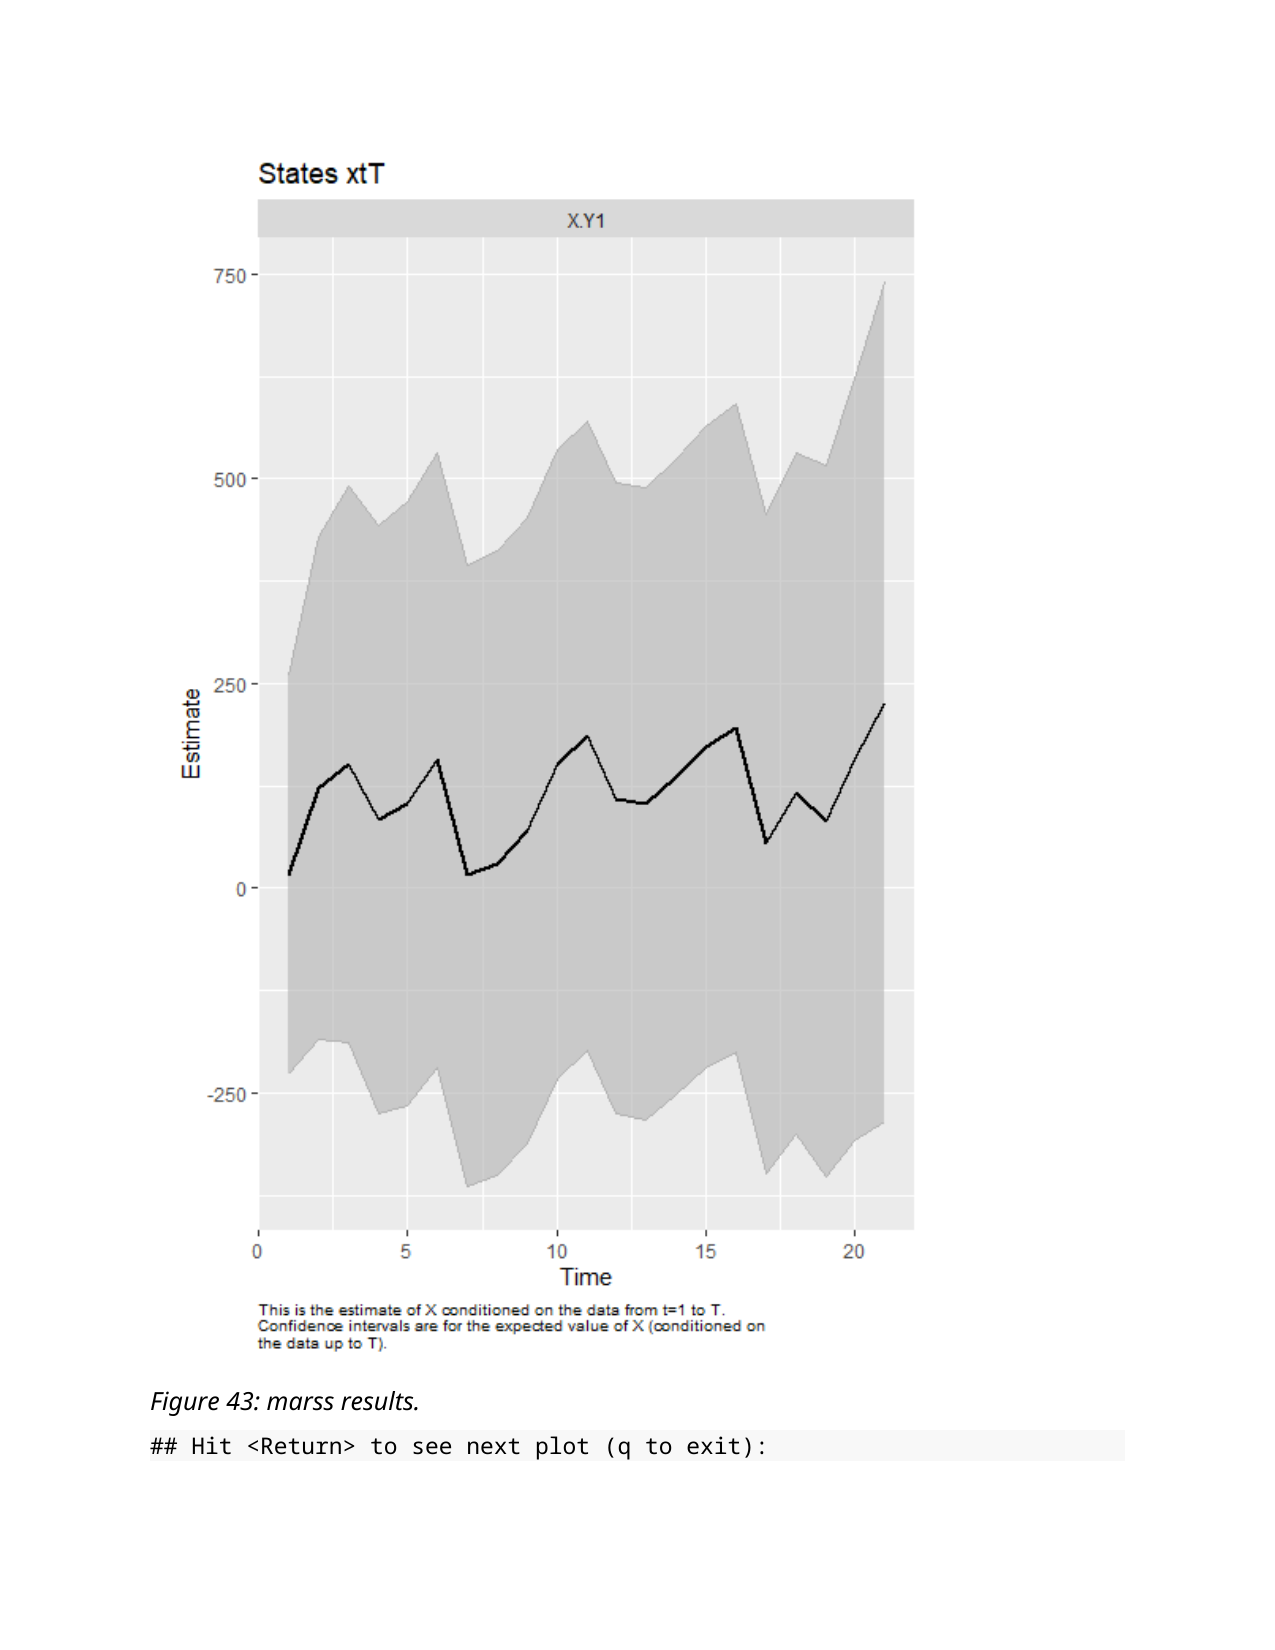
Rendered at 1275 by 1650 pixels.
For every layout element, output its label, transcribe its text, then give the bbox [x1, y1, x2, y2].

text ## Hit <Return> to see next plot (q to exit): [150, 1430, 1125, 1461]
text Figure 43: marss results. [150, 1383, 1125, 1417]
picture [168, 150, 927, 1363]
